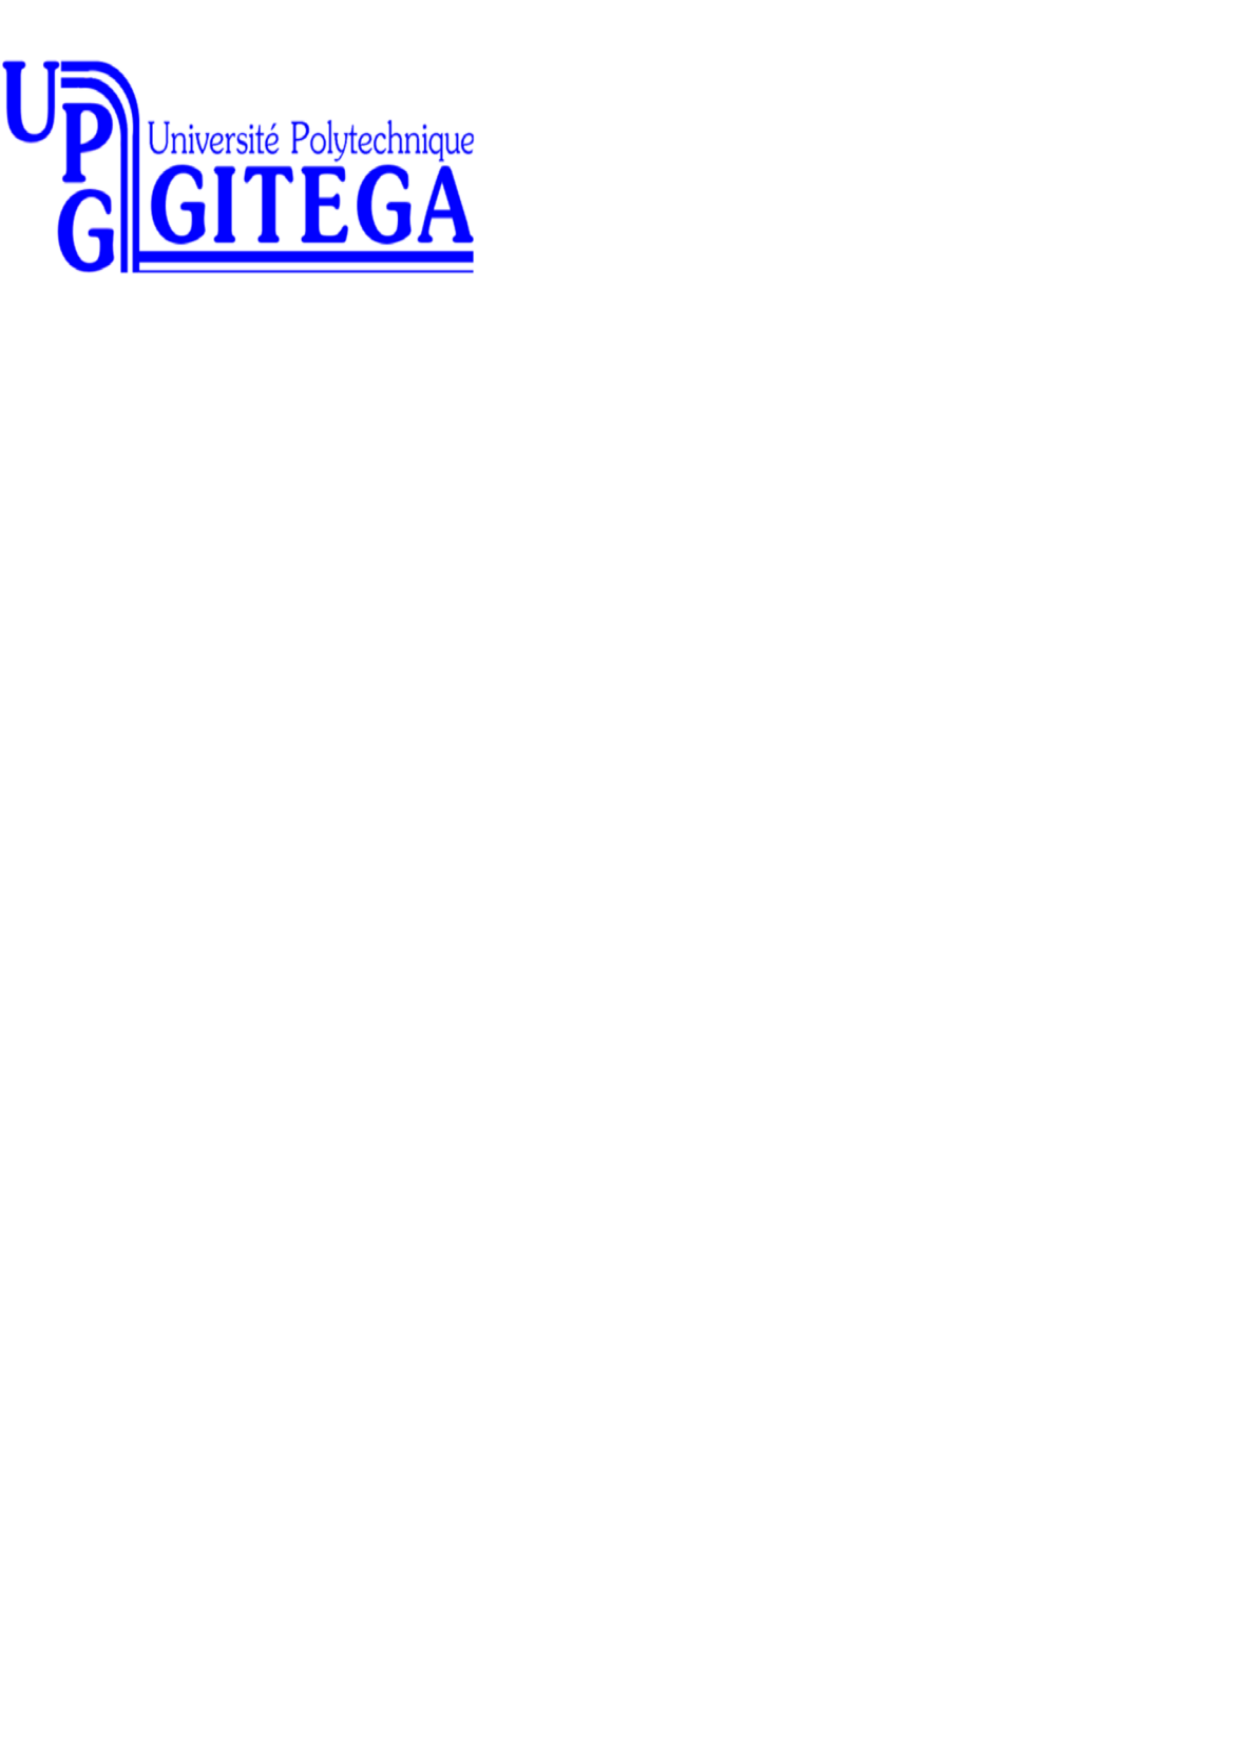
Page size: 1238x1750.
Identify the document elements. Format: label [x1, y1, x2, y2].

picture [0, 58, 477, 276]
